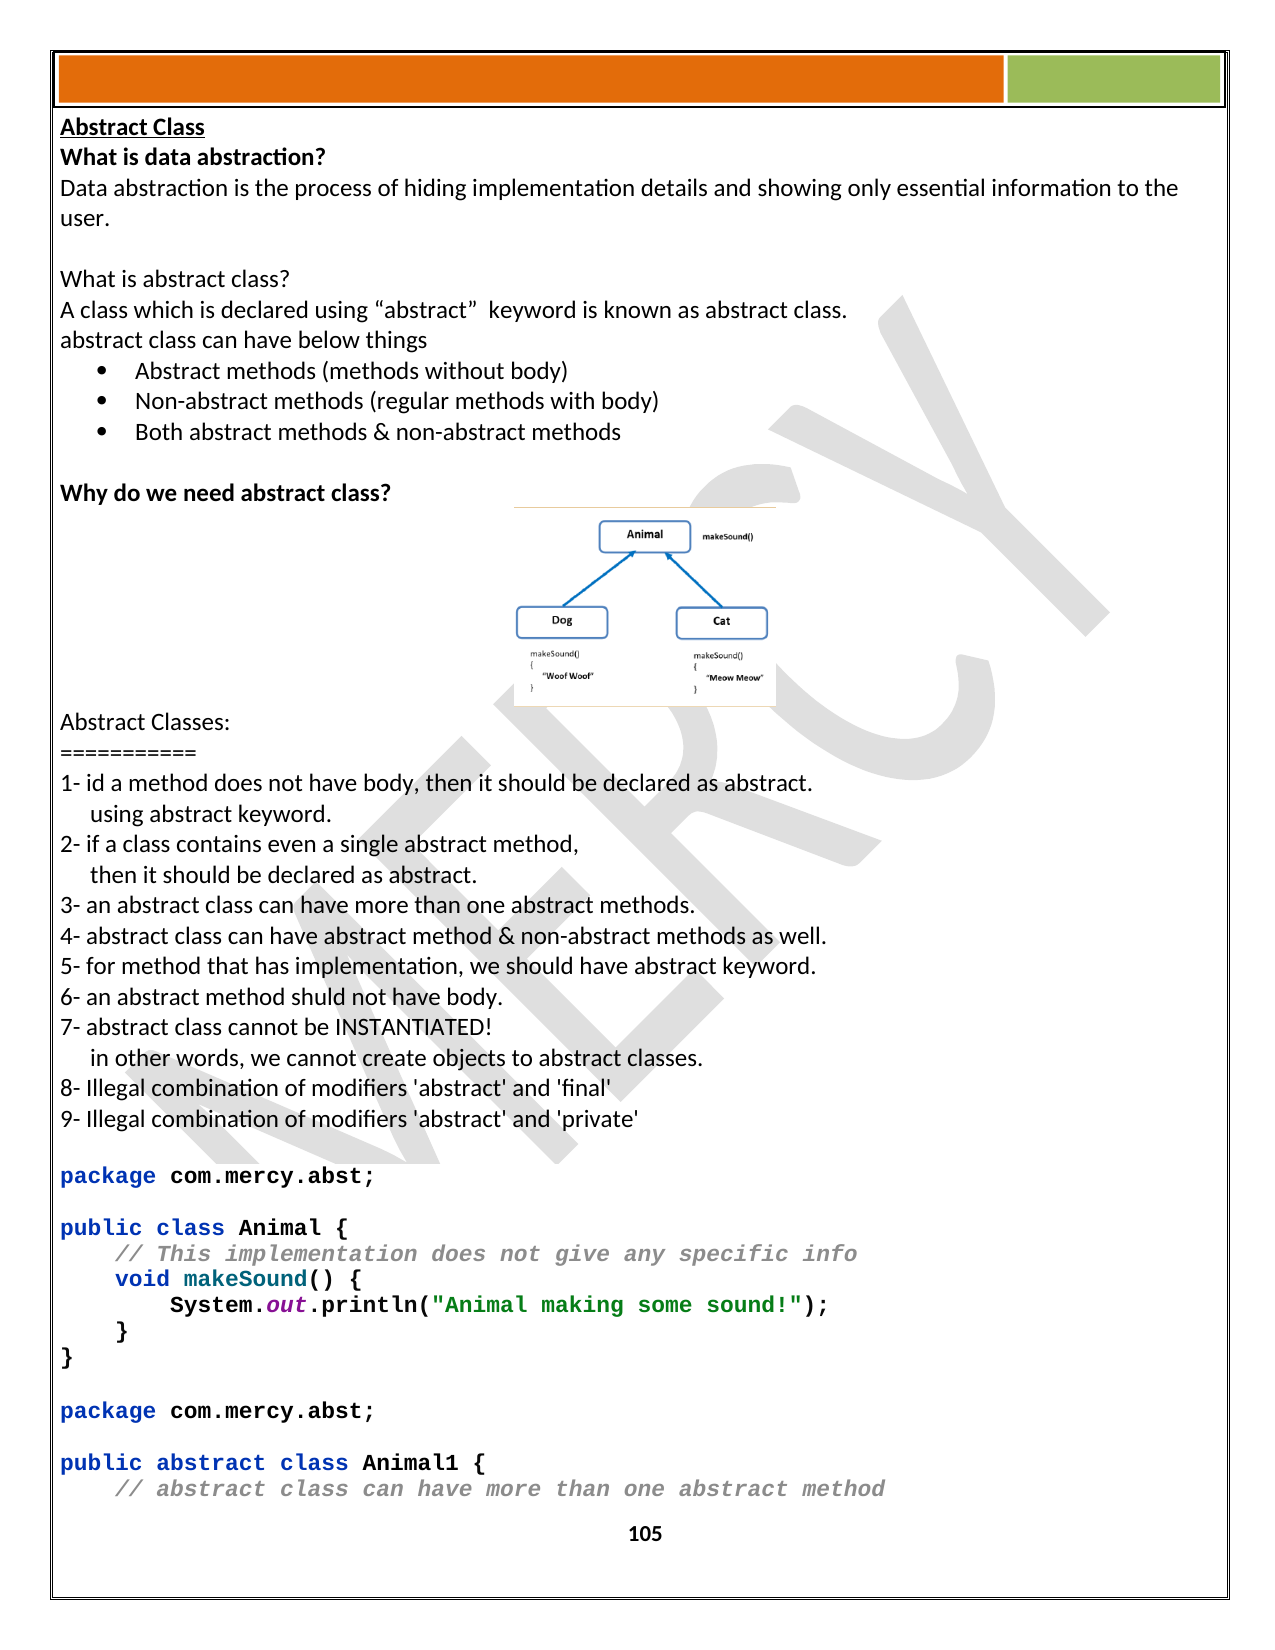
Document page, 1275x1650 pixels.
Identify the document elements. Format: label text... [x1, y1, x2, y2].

text Abstract Classes: [60, 706, 1227, 737]
text 9- Illegal combination of modifiers 'abstract' and 'private' [60, 1103, 1227, 1133]
text 5- for method that has implementation, we should have abstract keyword. [60, 950, 1227, 981]
text What is abstract class? [60, 263, 1227, 294]
text using abstract keyword. [60, 798, 1227, 828]
text 6- an abstract method shuld not have body. [60, 981, 1227, 1011]
list Abstract methods (methods without body) [97, 355, 1227, 385]
picture [514, 507, 776, 707]
text then it should be declared as abstract. [60, 859, 1227, 889]
text 3- an abstract class can have more than one abstract methods. [60, 889, 1227, 920]
text Why do we need abstract class? [60, 477, 1227, 507]
text 2- if a class contains even a single abstract method, [60, 828, 1227, 859]
text =========== [60, 737, 1227, 767]
text 4- abstract class can have abstract method & non-abstract methods as well. [60, 920, 1227, 950]
text Data abstraction is the process of hiding implementation details and showing only essential information to the user. [60, 172, 1227, 233]
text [60, 1399, 1227, 1503]
text A class which is declared using “abstract” keyword is known as abstract class. [60, 294, 1227, 324]
text What is data abstraction? [60, 141, 1227, 172]
text package com.mercy.abst; public class Animal { // This implementation does not give any specific info void makeSound() { System.out.println("Animal making some sound!"); } } [60, 1164, 1227, 1372]
text in other words, we cannot create objects to abstract classes. [60, 1042, 1227, 1072]
list Both abstract methods & non-abstract methods [97, 416, 1227, 446]
list Non-abstract methods (regular methods with body) [97, 385, 1227, 416]
text Abstract Class [60, 111, 1227, 141]
text 8- Illegal combination of modifiers 'abstract' and 'final' [60, 1072, 1227, 1103]
text 7- abstract class cannot be INSTANTIATED! [60, 1011, 1227, 1042]
text abstract class can have below things [60, 324, 1227, 355]
text 1- id a method does not have body, then it should be declared as abstract. [60, 767, 1227, 798]
